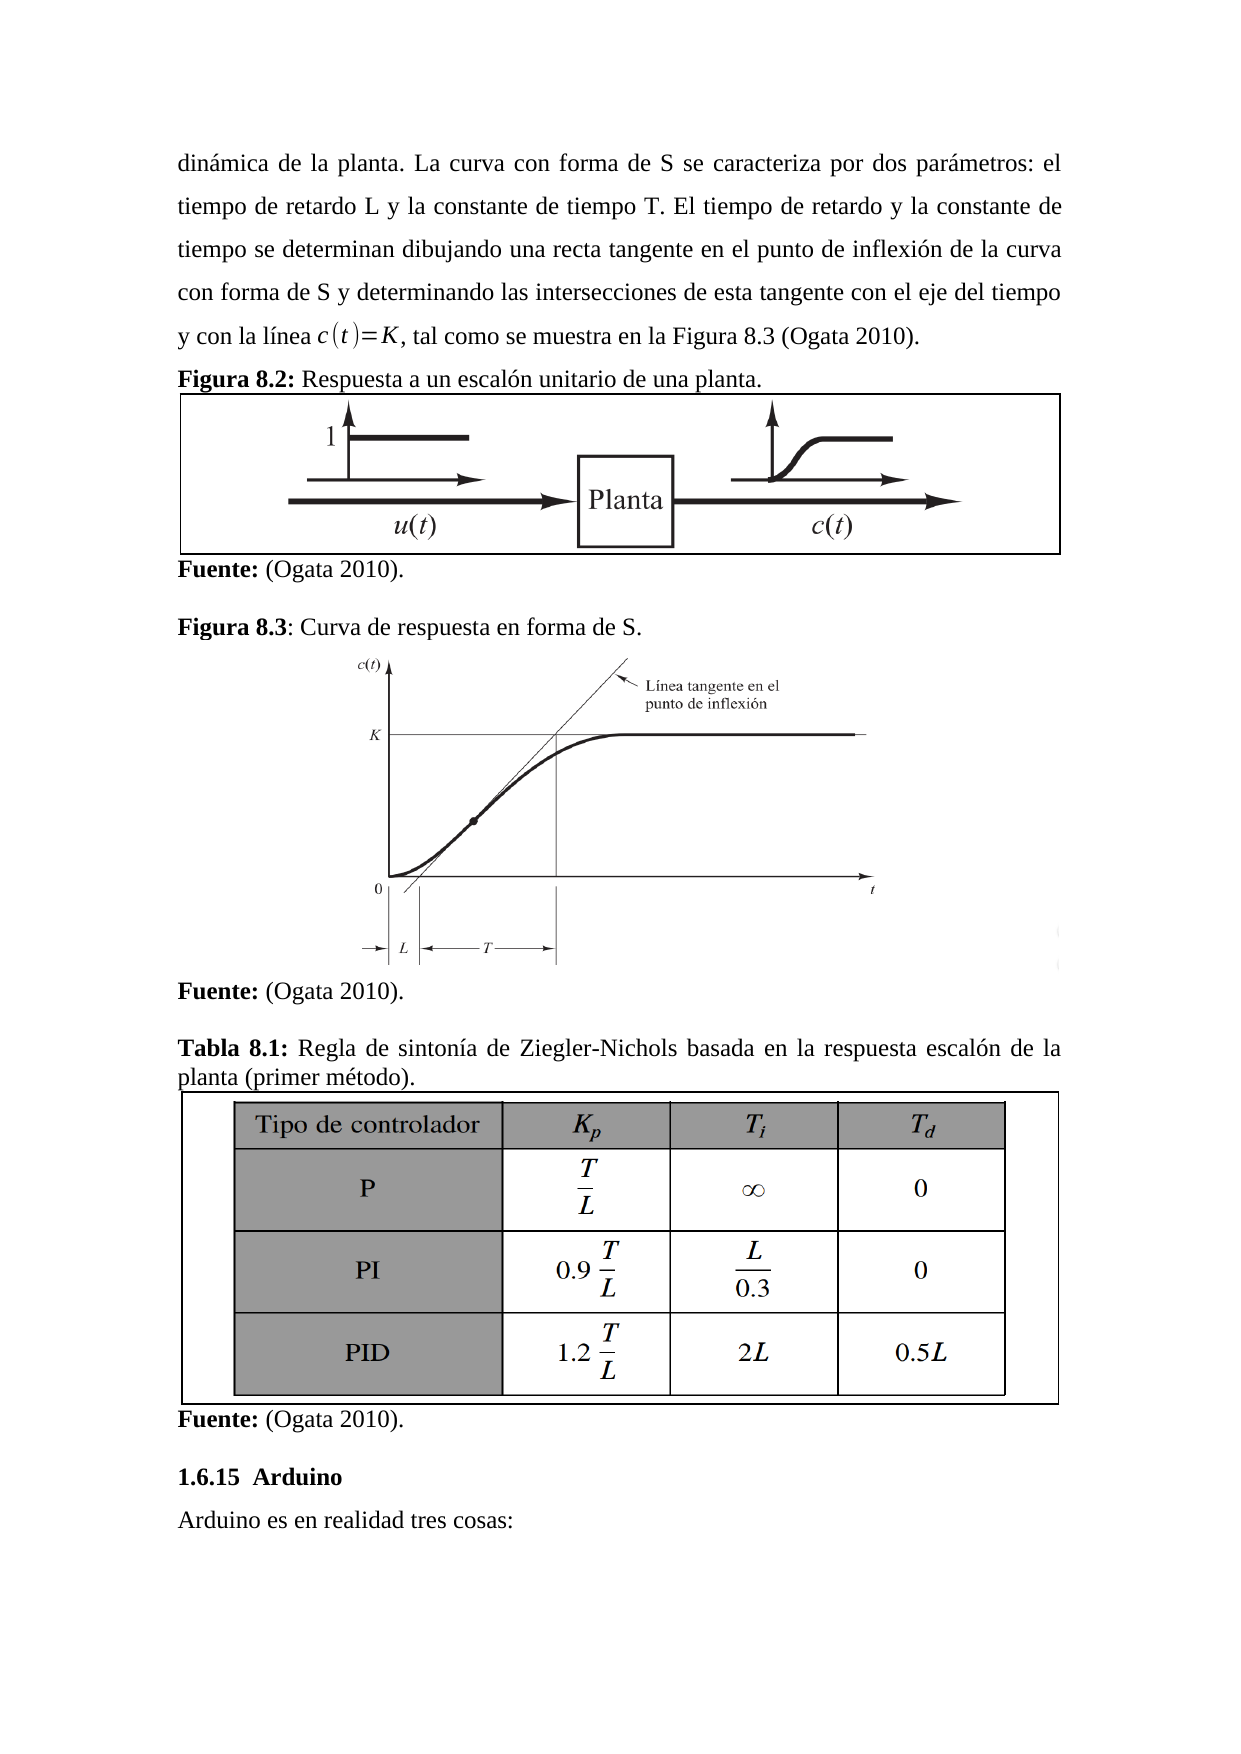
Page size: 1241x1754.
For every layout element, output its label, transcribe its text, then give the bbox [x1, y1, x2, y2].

text Fuente: (Ogata 2010). [177, 1404, 1063, 1433]
text Arduino es en realidad tres cosas: [177, 1505, 1063, 1534]
picture [181, 395, 1059, 553]
text Fuente: (Ogata 2010). [177, 554, 1063, 583]
text Tabla 8.1: Regla de sintonía de Ziegler-Nichols basada en la respuesta escalón de la planta (primer método). [177, 1033, 1063, 1091]
picture [183, 1093, 1058, 1403]
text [177, 148, 1063, 350]
text Fuente: (Ogata 2010). [177, 976, 1063, 1005]
text Figura 8.2: Respuesta a un escalón unitario de una planta. [177, 364, 1063, 393]
picture [181, 640, 1059, 977]
subtitle Arduino [177, 1462, 1063, 1491]
text Figura 8.3: Curva de respuesta en forma de S. [177, 612, 1063, 641]
